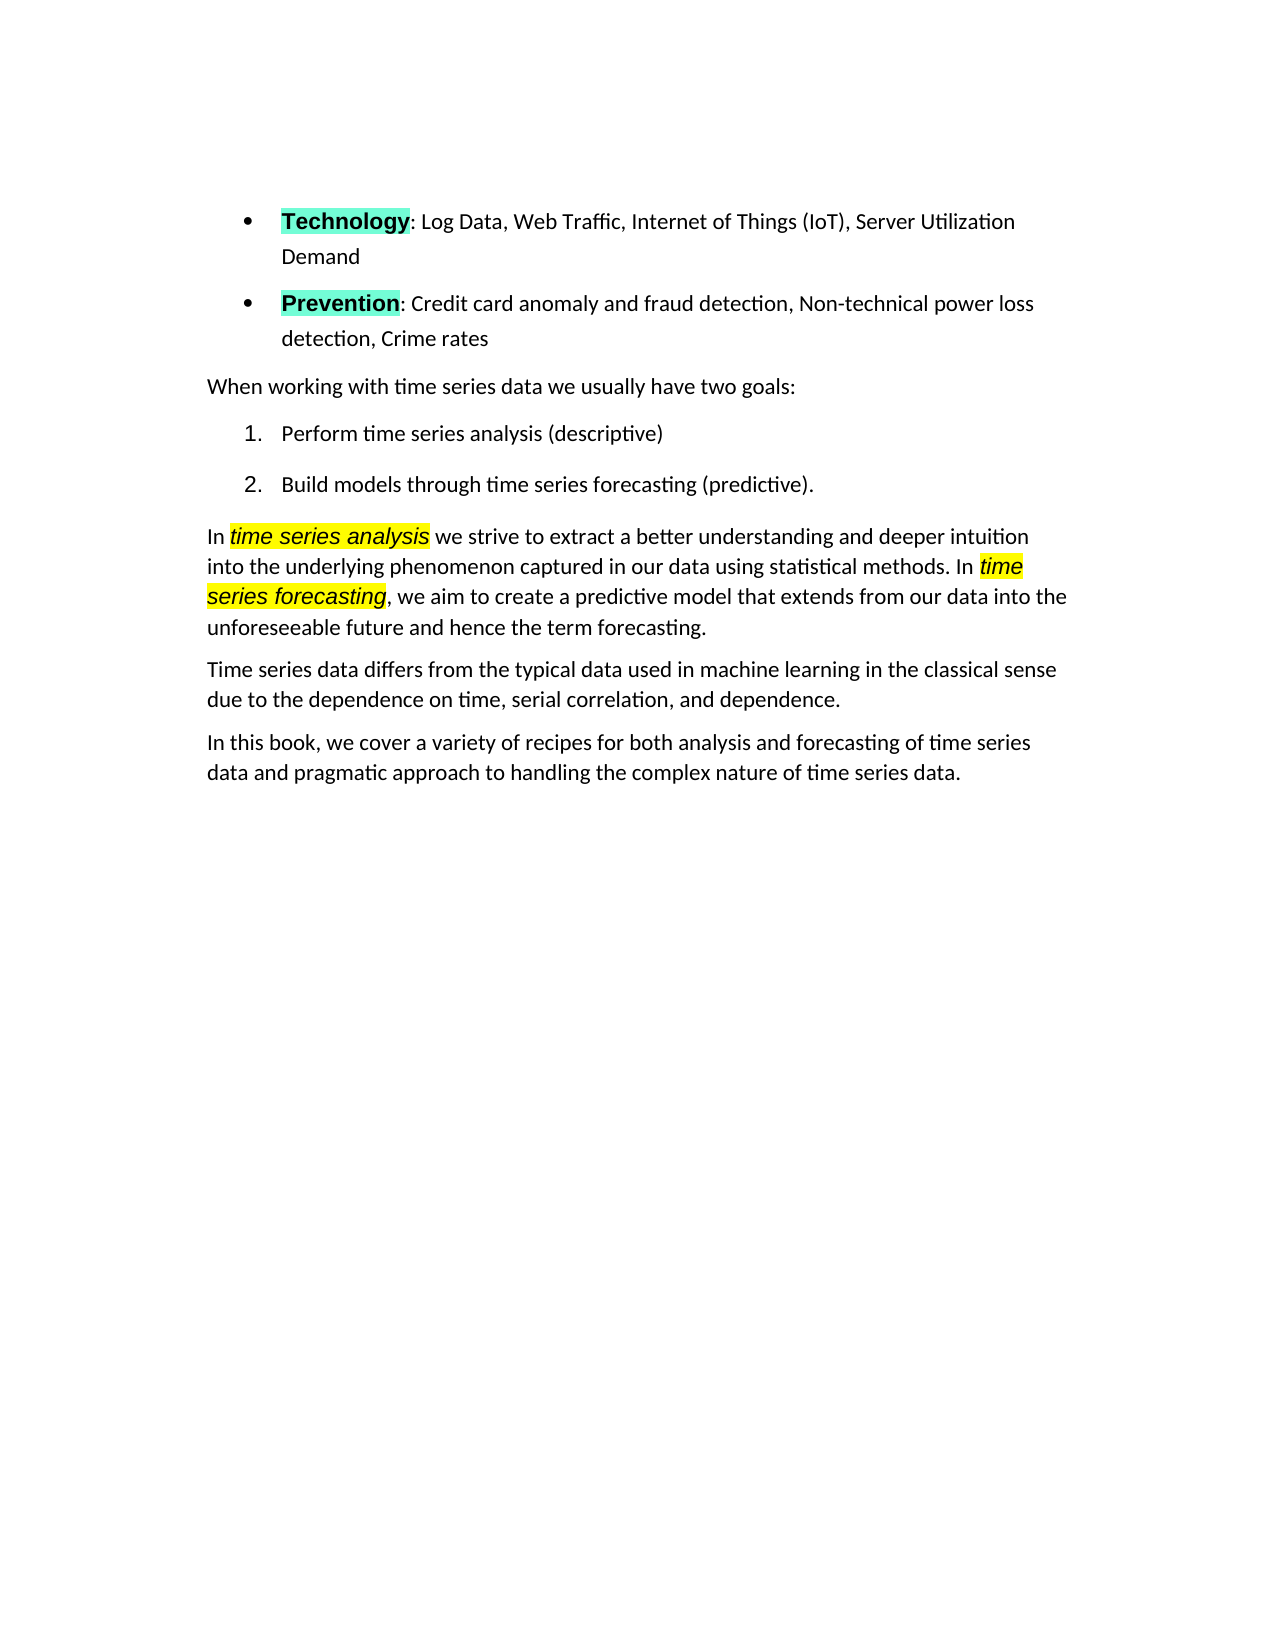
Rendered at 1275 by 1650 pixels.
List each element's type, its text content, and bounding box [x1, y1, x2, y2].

text In time series analysis we strive to extract a better understanding and deeper intuition into the underlying phenomenon captured in our data using statistical methods. In time series forecasting, we aim to create a predictive model that extends from our data into the unforeseeable future and hence the term forecasting. [207, 522, 1068, 641]
text When working with time series data we usually have two goals: [207, 372, 1068, 400]
text Perform time series analysis (descriptive) [244, 419, 1068, 447]
text In this book, we cover a variety of recipes for both analysis and forecasting of time series data and pragmatic approach to handling the complex nature of time series data. [207, 728, 1068, 786]
text Technology: Log Data, Web Traffic, Internet of Things (IoT), Server Utilization Demand [244, 207, 1068, 270]
text Prevention: Credit card anomaly and fraud detection, Non-technical power loss detection, Crime rates [244, 289, 1068, 352]
text Build models through time series forecasting (predictive). [244, 470, 1068, 498]
text Time series data differs from the typical data used in machine learning in the classical sense due to the dependence on time, serial correlation, and dependence. [207, 655, 1068, 713]
